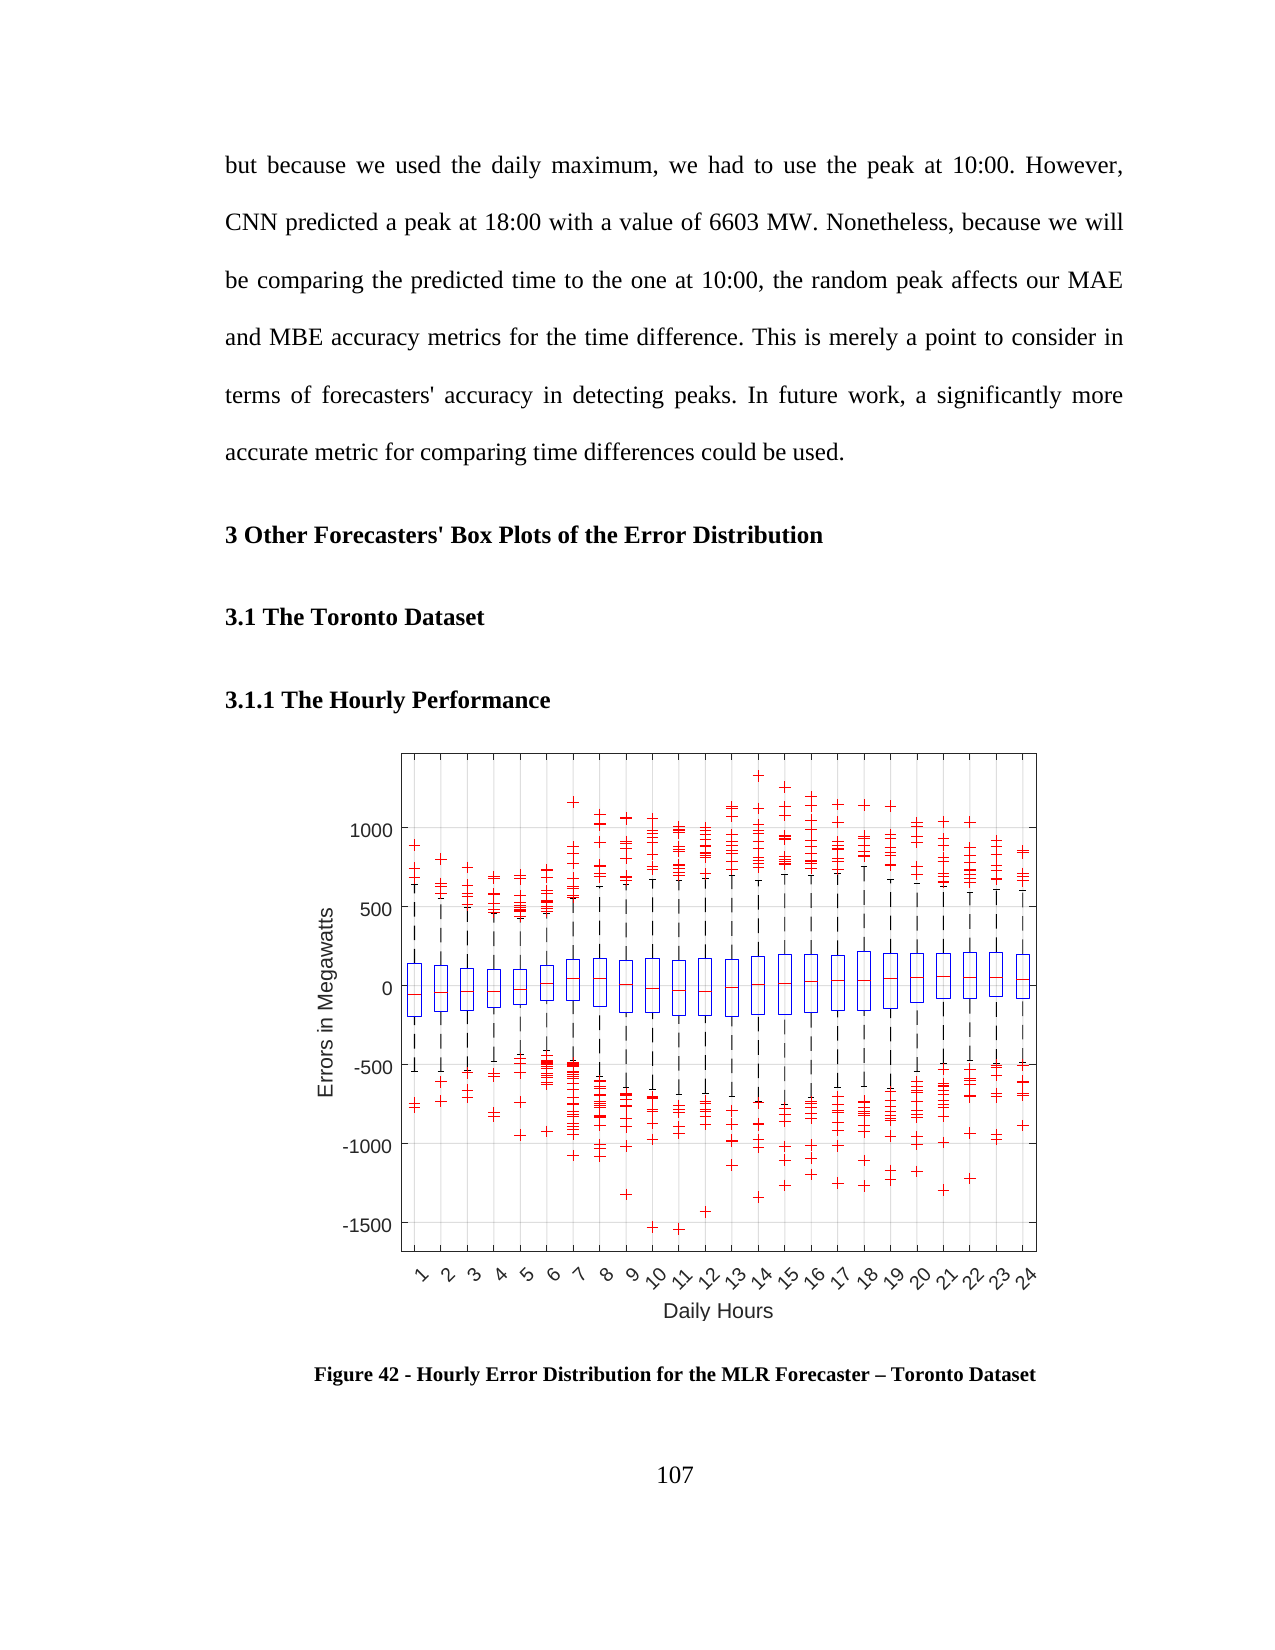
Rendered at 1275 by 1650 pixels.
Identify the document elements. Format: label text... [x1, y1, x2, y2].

subtitle 3.1.1 The Hourly Performance [225, 685, 1125, 714]
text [225, 150, 1125, 466]
subtitle 3.1 The Toronto Dataset [225, 602, 1125, 631]
subtitle 3 Other Forecasters' Box Plots of the Error Distribution [225, 520, 1125, 549]
